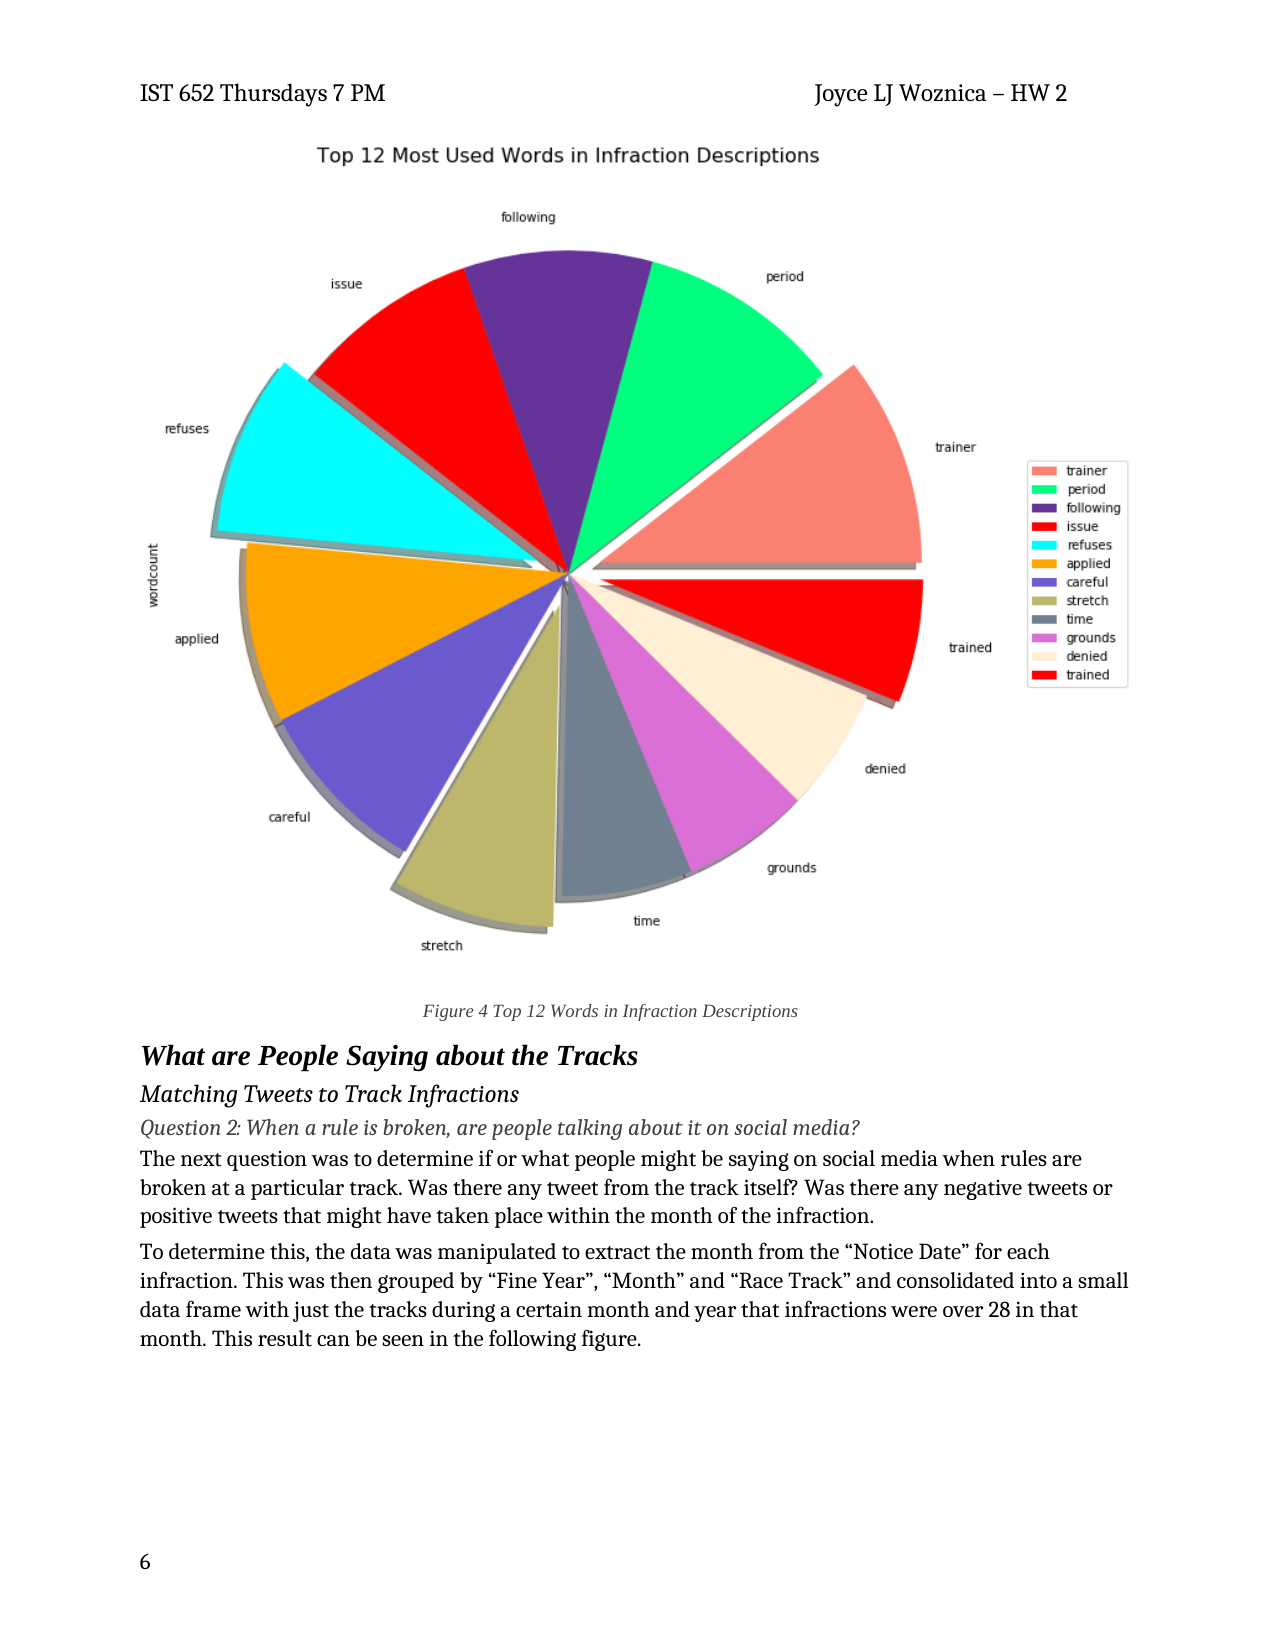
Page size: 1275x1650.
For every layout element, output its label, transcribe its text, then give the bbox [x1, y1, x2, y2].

picture [139, 139, 1136, 990]
text The next question was to determine if or what people might be saying on social media when rules are broken at a particular track. Was there any tweet from the track itself? Was there any negative tweets or positive tweets that might have taken place within the month of the infraction. [139, 1145, 1136, 1230]
text Question 2: When a rule is broken, are people talking about it on social media? [139, 1115, 1136, 1141]
subtitle What are People Saying about the Tracks [139, 1038, 1136, 1072]
subtitle Matching Tweets to Track Infractions [139, 1080, 1136, 1109]
text Figure Top 12 Words in Infraction Descriptions [177, 1000, 1046, 1021]
text To determine this, the data was manipulated to extract the month from the “Notice Date” for each infraction. This was then grouped by “Fine Year”, “Month” and “Race Track” and consolidated into a small data frame with just the tracks during a certain month and year that infractions were over 28 in that month. This result can be seen in the following figure. [139, 1238, 1136, 1352]
